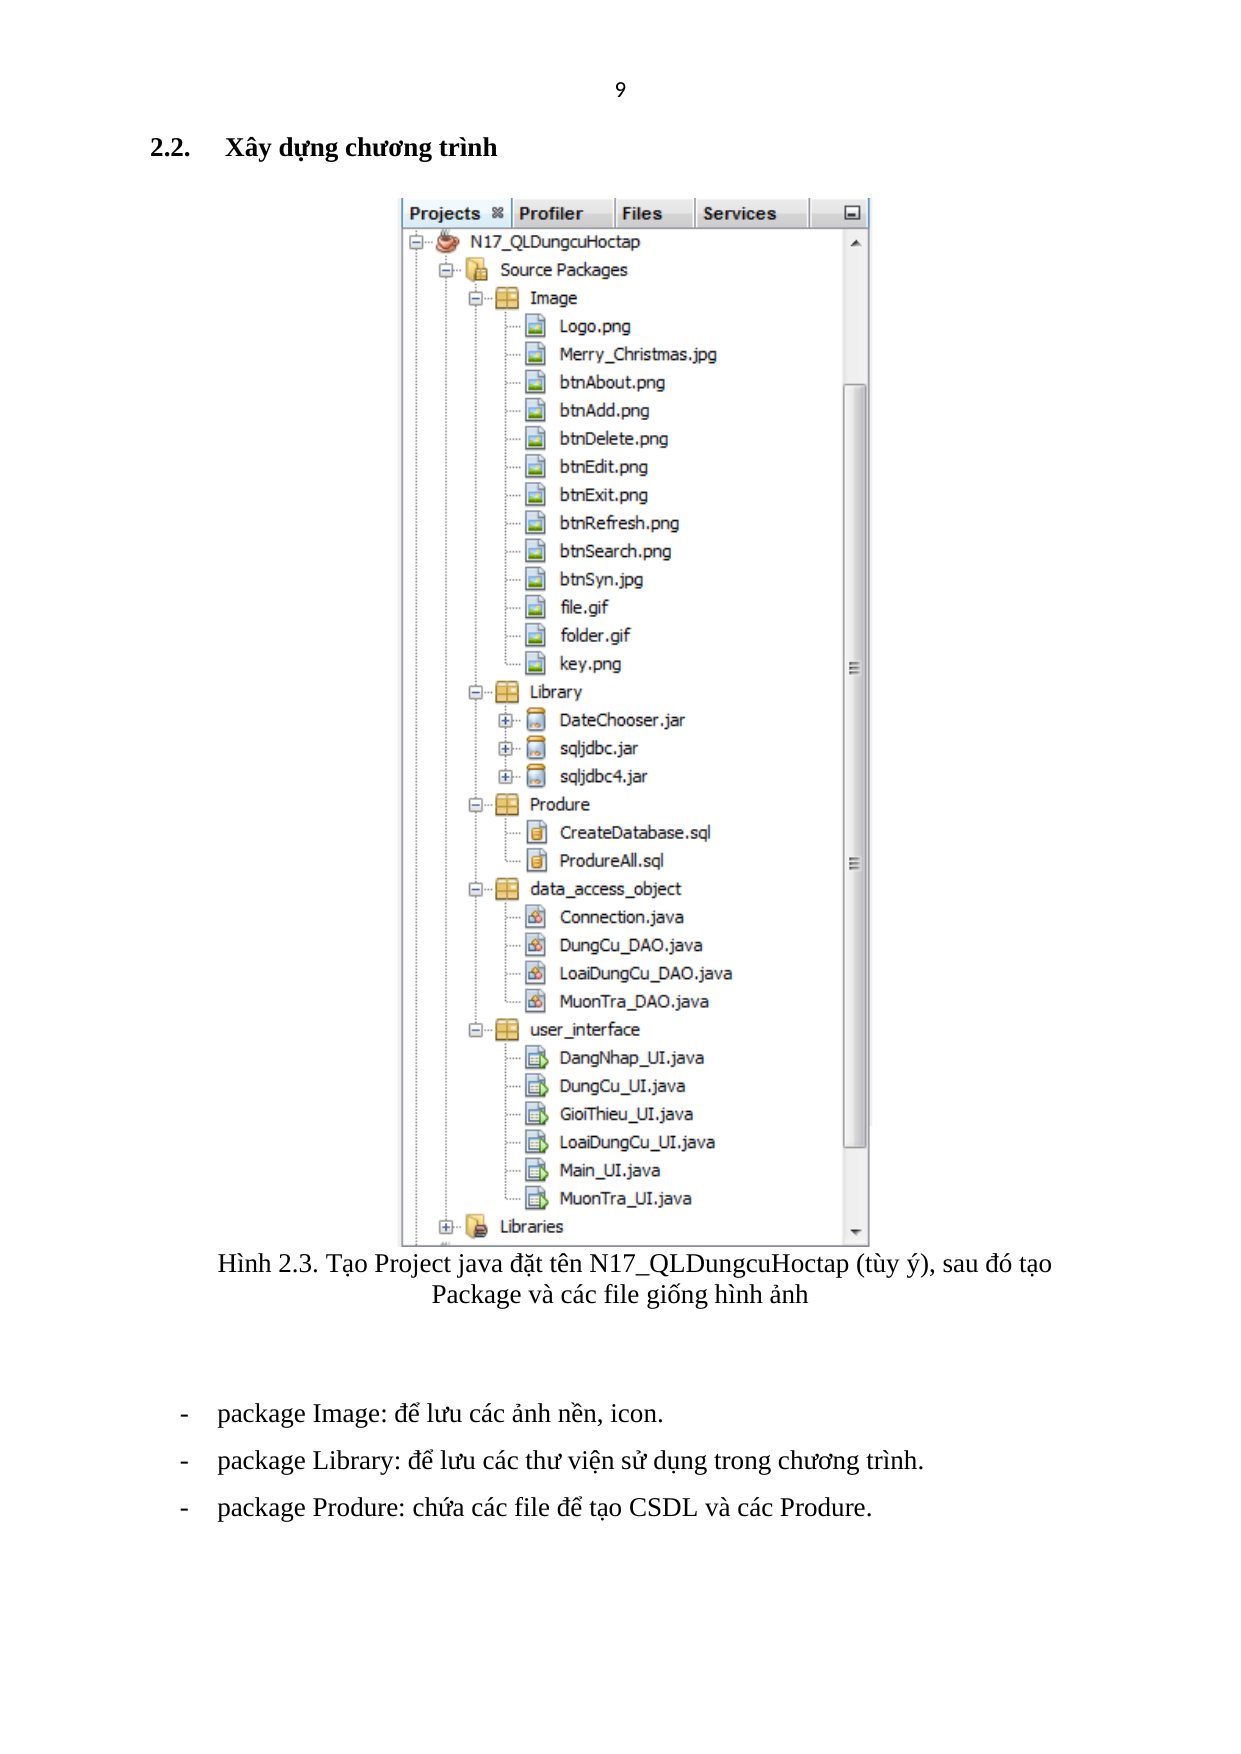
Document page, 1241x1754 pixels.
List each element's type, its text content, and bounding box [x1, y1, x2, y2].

subtitle Xây dựng chương trình [150, 131, 1090, 162]
text Hình 2.3. Tạo Project java đặt tên N17_QLDungcuHoctap (tùy ý), sau đó tạo Package và các file giống hình ảnh [150, 1247, 1090, 1309]
list package Produre: chứa các file để tạo CSDL và các Produre. [179, 1491, 1090, 1522]
picture [397, 198, 873, 1247]
list package Library: để lưu các thư viện sử dụng trong chương trình. [179, 1444, 1090, 1475]
list package Image: để lưu các ảnh nền, icon. [179, 1398, 1090, 1429]
